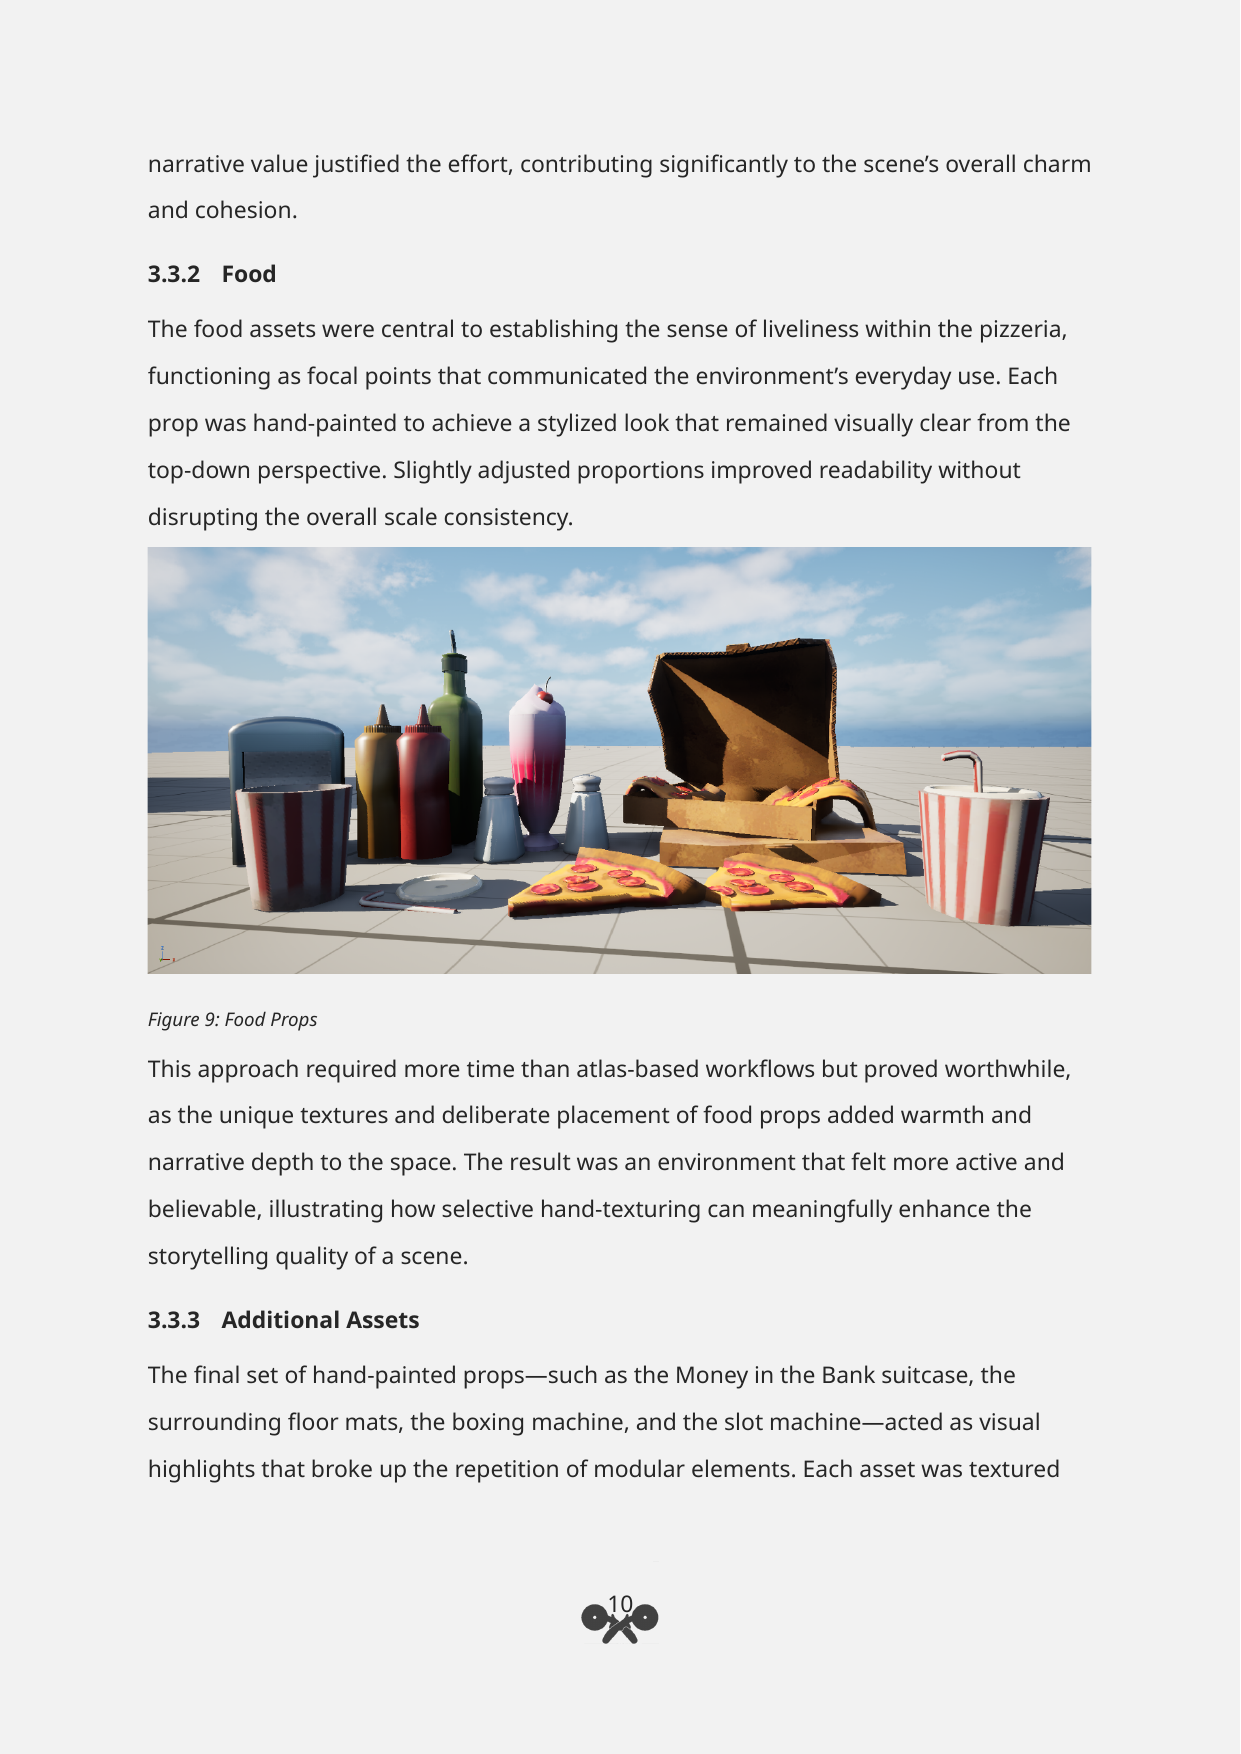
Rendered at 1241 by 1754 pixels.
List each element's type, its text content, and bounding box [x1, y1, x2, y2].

picture [581, 1561, 659, 1644]
text Figure 9: Food Props [148, 1006, 1093, 1032]
text This approach required more time than atlas-based workflows but proved worthwhile, as the unique textures and deliberate placement of food props added warmth and narrative depth to the space. The result was an environment that felt more active and believable, illustrating how selective hand-texturing can meaningfully enhance the storytelling quality of a scene. [148, 1052, 1093, 1271]
subtitle Additional Assets [148, 1303, 1093, 1335]
subtitle Food [148, 258, 1093, 289]
picture [147, 547, 1092, 974]
